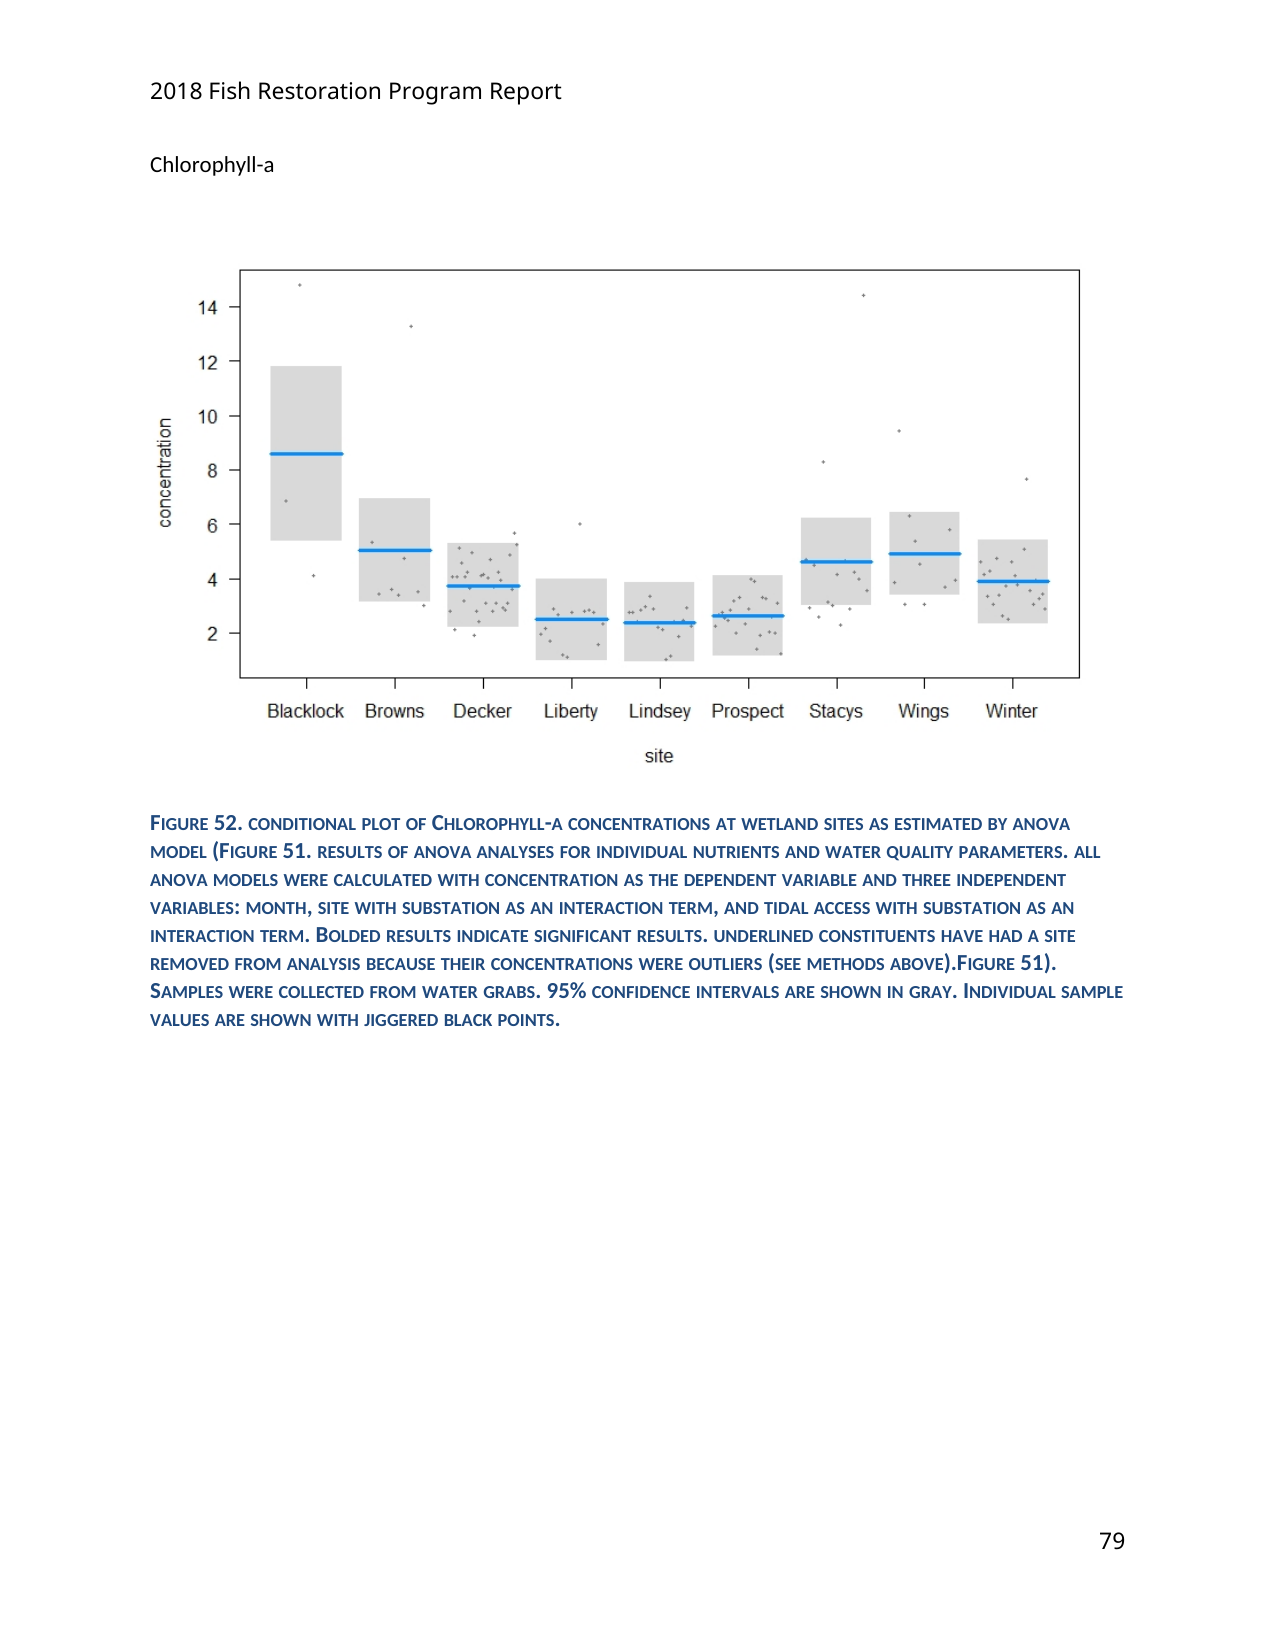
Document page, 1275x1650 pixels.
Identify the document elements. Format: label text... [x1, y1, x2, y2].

text Chlorophyll-a [150, 150, 1125, 180]
picture [150, 180, 1125, 790]
text Figure 52. conditional plot of Chlorophyll-a concentrations at wetland sites as estimated by anova model (Figure 51). Samples were collected from water grabs. 95% confidence intervals are shown in gray. Individual sample values are shown with jiggered black points. [150, 808, 1125, 1033]
